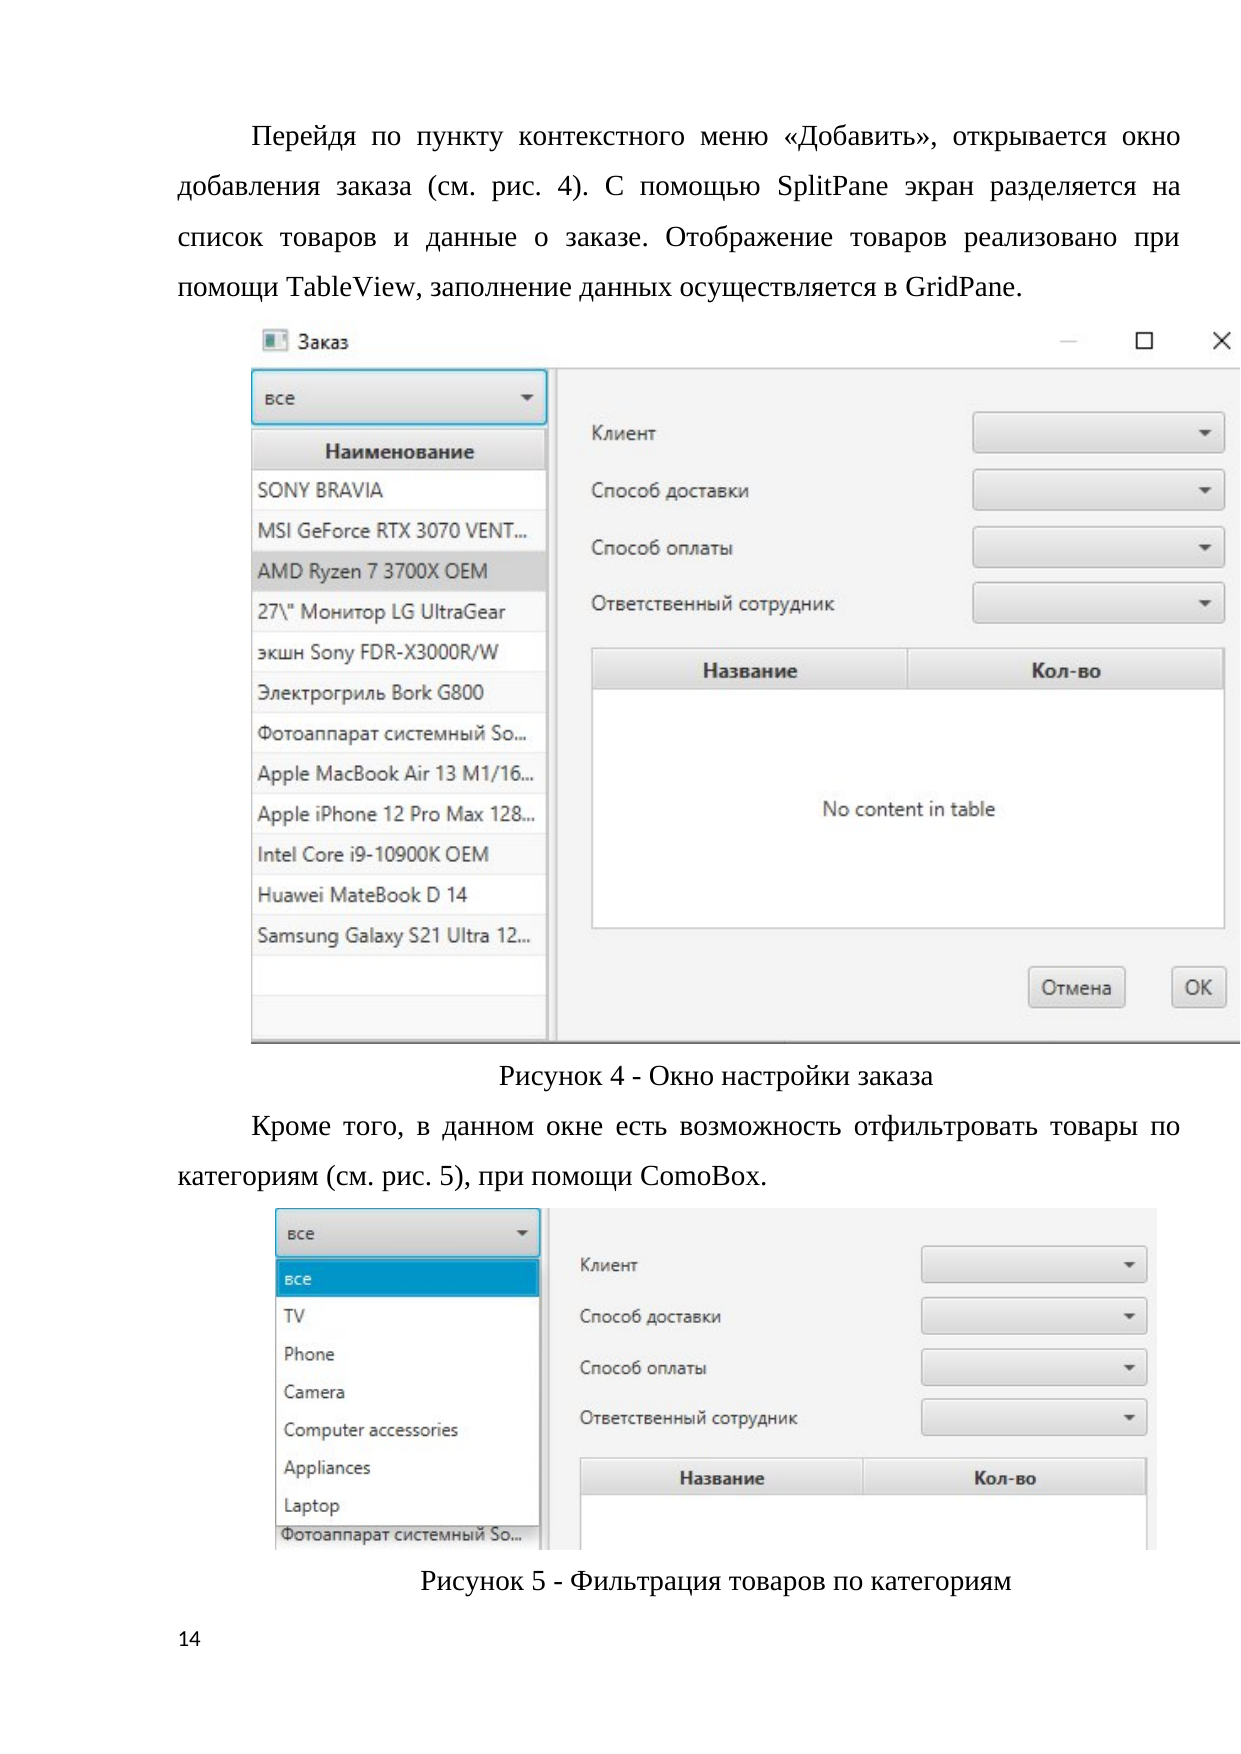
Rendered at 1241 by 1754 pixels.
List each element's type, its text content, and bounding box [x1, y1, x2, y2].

picture [275, 1208, 1157, 1550]
picture [251, 319, 1241, 1044]
text Кроме того, в данном окне есть возможность отфильтровать товары по категориям (см. рис. 5), при помощи ComoBox. [177, 1108, 1181, 1192]
text Перейдя по пункту контекстного меню «Добавить», открывается окно добавления заказа (см. рис. 4). С помощью SplitPane экран разделяется на список товаров и данные о заказе. Отображение товаров реализовано при помощи TableView, заполнение данных осуществляется в GridPane. [177, 118, 1181, 303]
text Рисунок 4 - Окно настройки заказа [177, 1058, 1181, 1091]
text Рисунок 5 - Фильтрация товаров по категориям [177, 1563, 1181, 1597]
